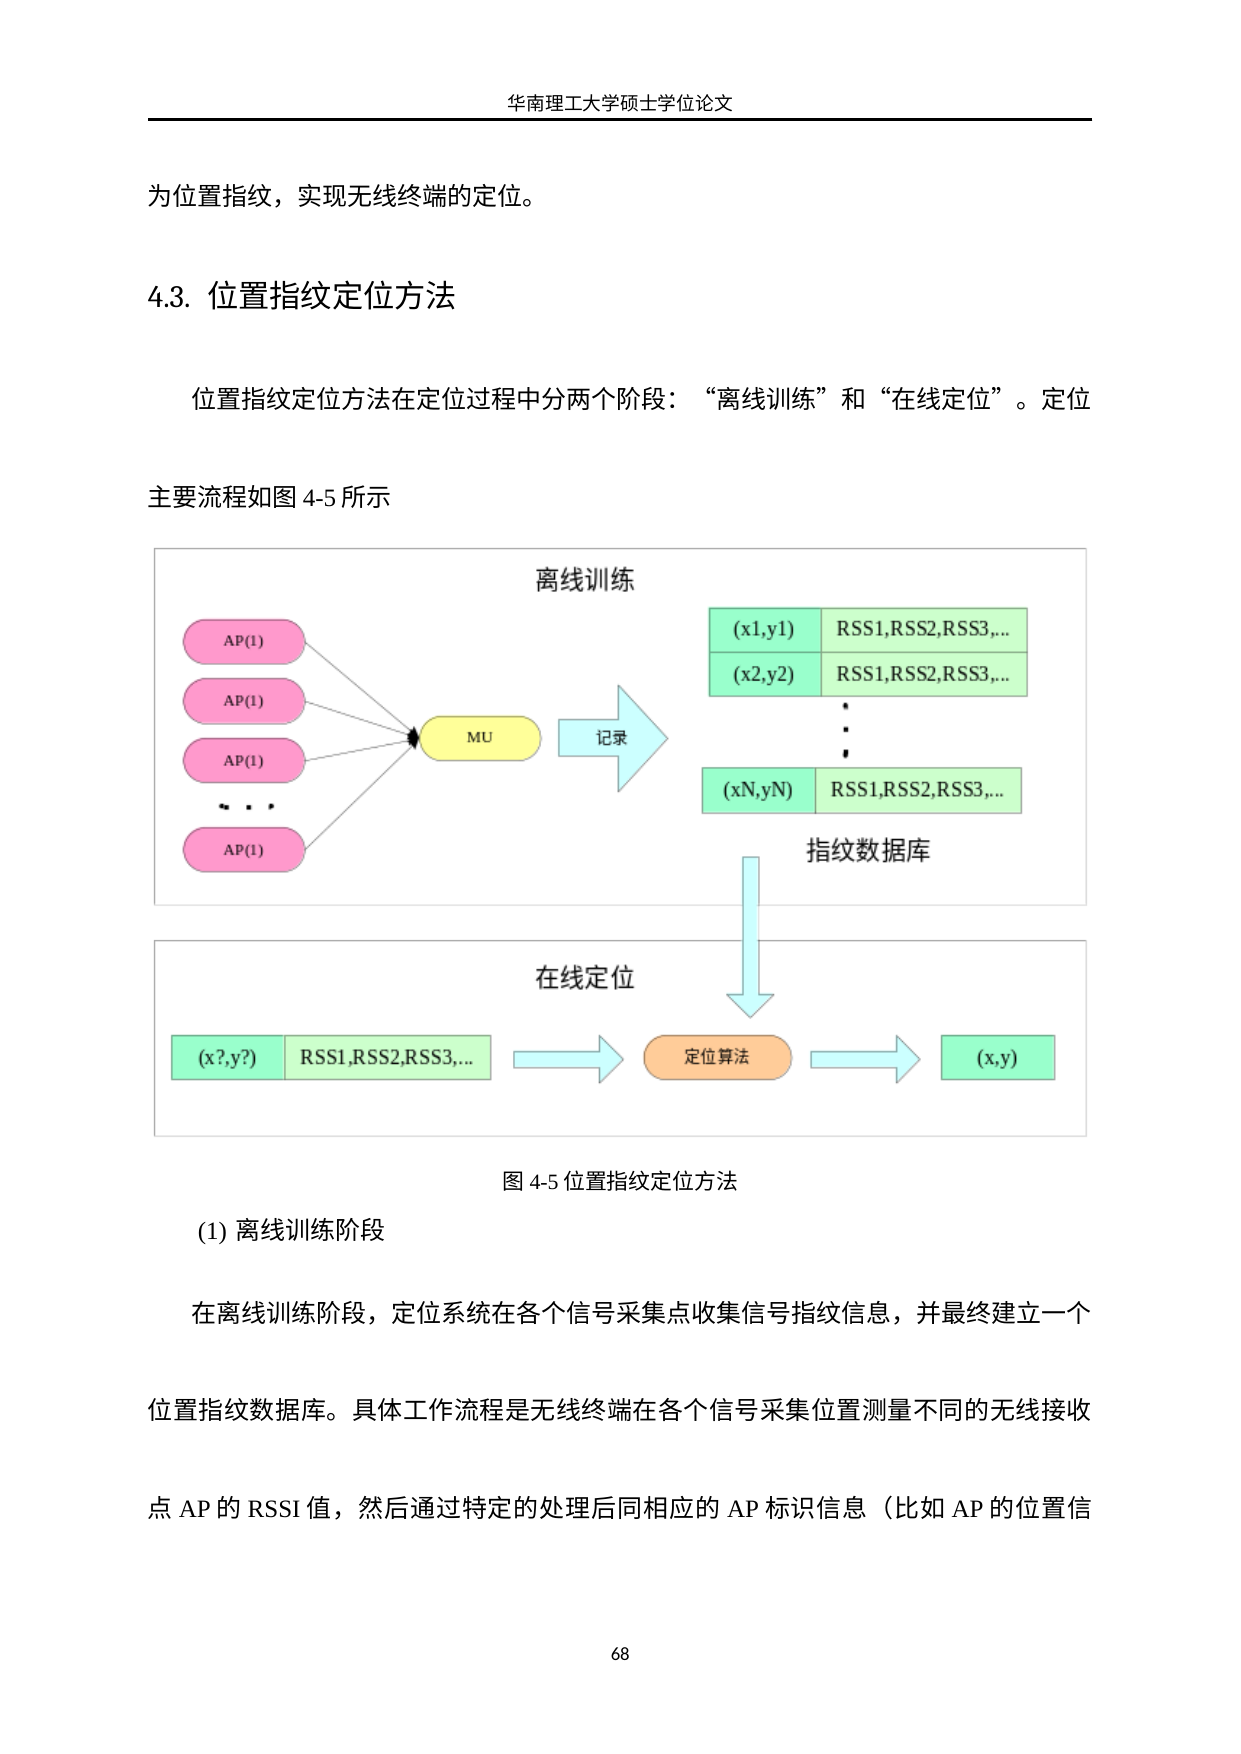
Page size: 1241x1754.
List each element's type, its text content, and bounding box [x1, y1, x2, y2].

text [148, 1279, 1092, 1539]
text 位置指纹定位方法在定位过程中分两个阶段：“离线训练”和“在线定位”。定位主要流程如图4-5所示 [148, 365, 1092, 528]
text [148, 162, 1092, 227]
text 图 4-5位置指纹定位方法 [148, 1163, 1092, 1196]
subtitle 位置指纹定位方法 [148, 261, 1092, 326]
list 离线训练阶段 [191, 1196, 1092, 1261]
